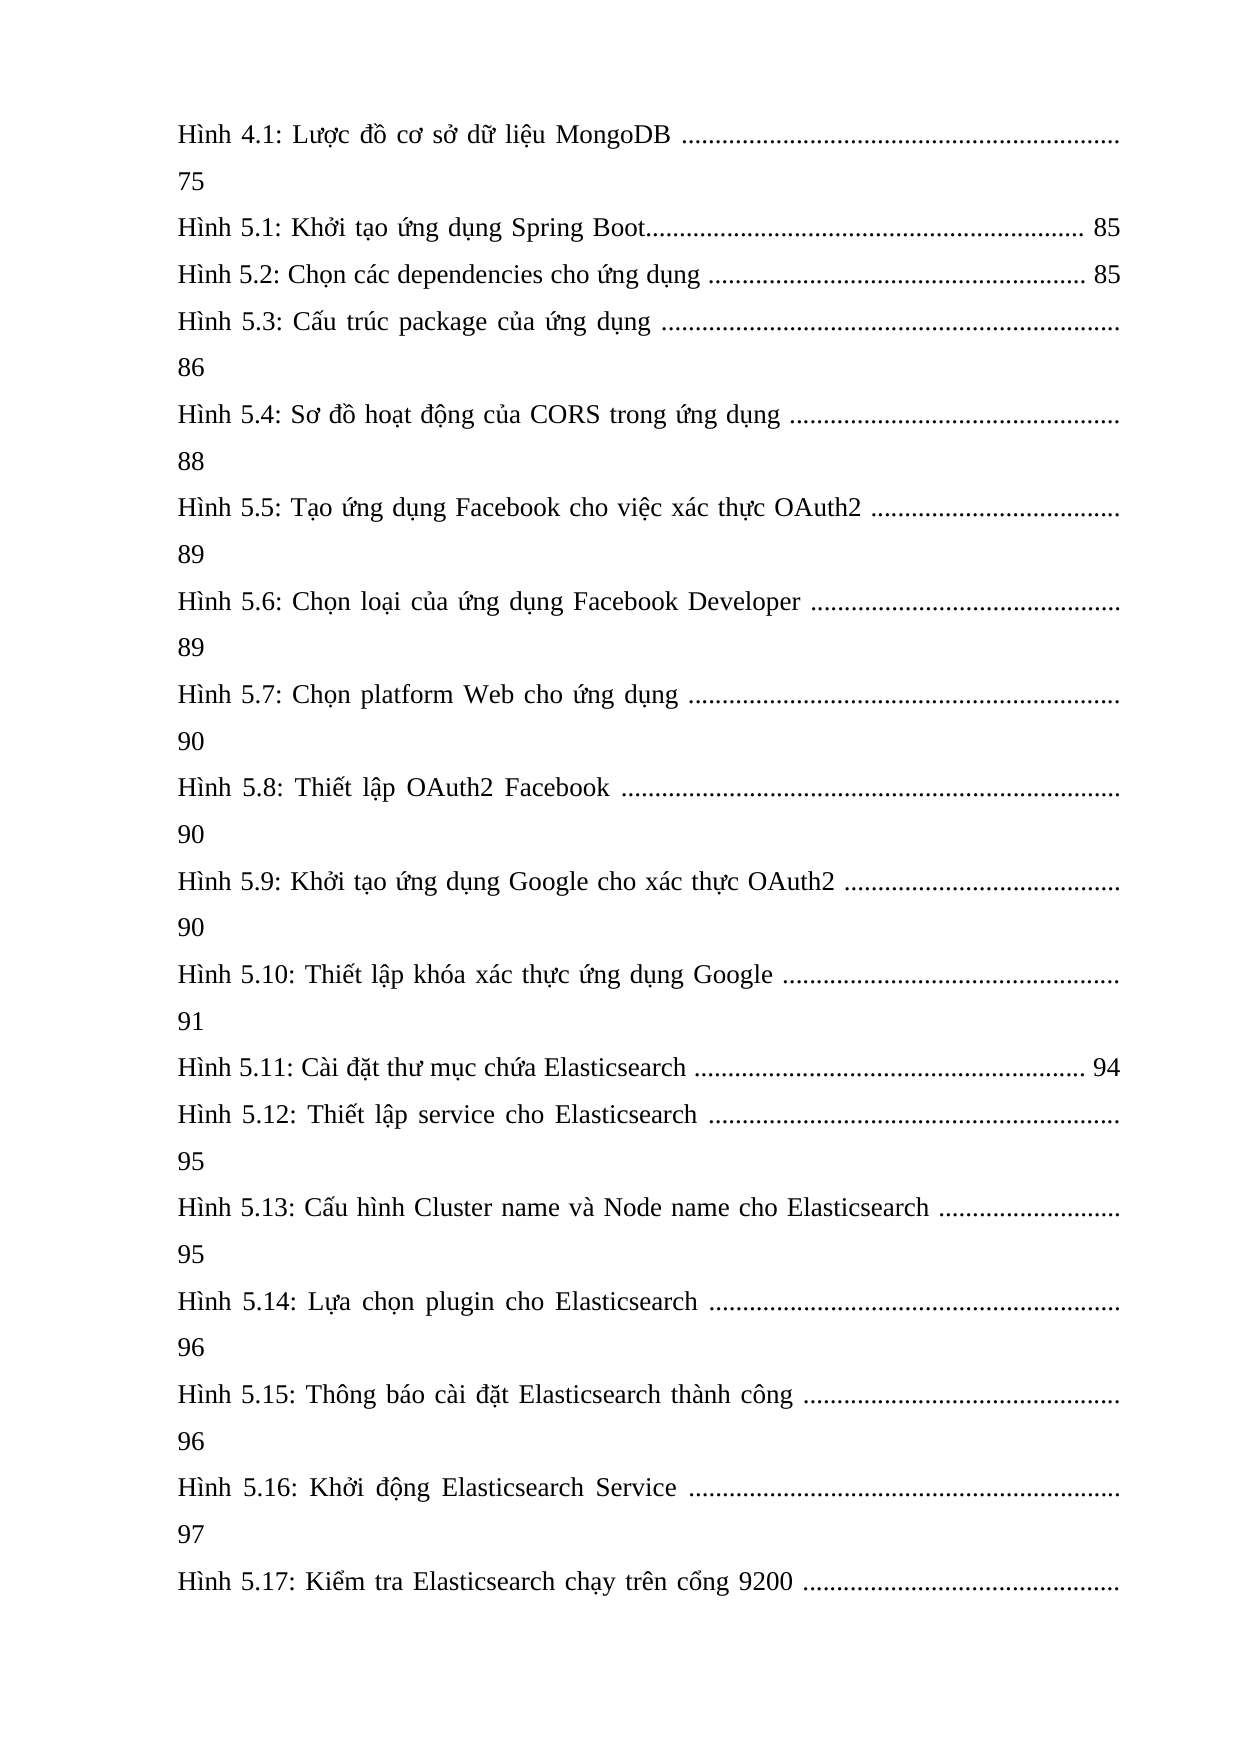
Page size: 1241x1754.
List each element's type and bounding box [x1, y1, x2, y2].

text [177, 118, 1122, 1596]
